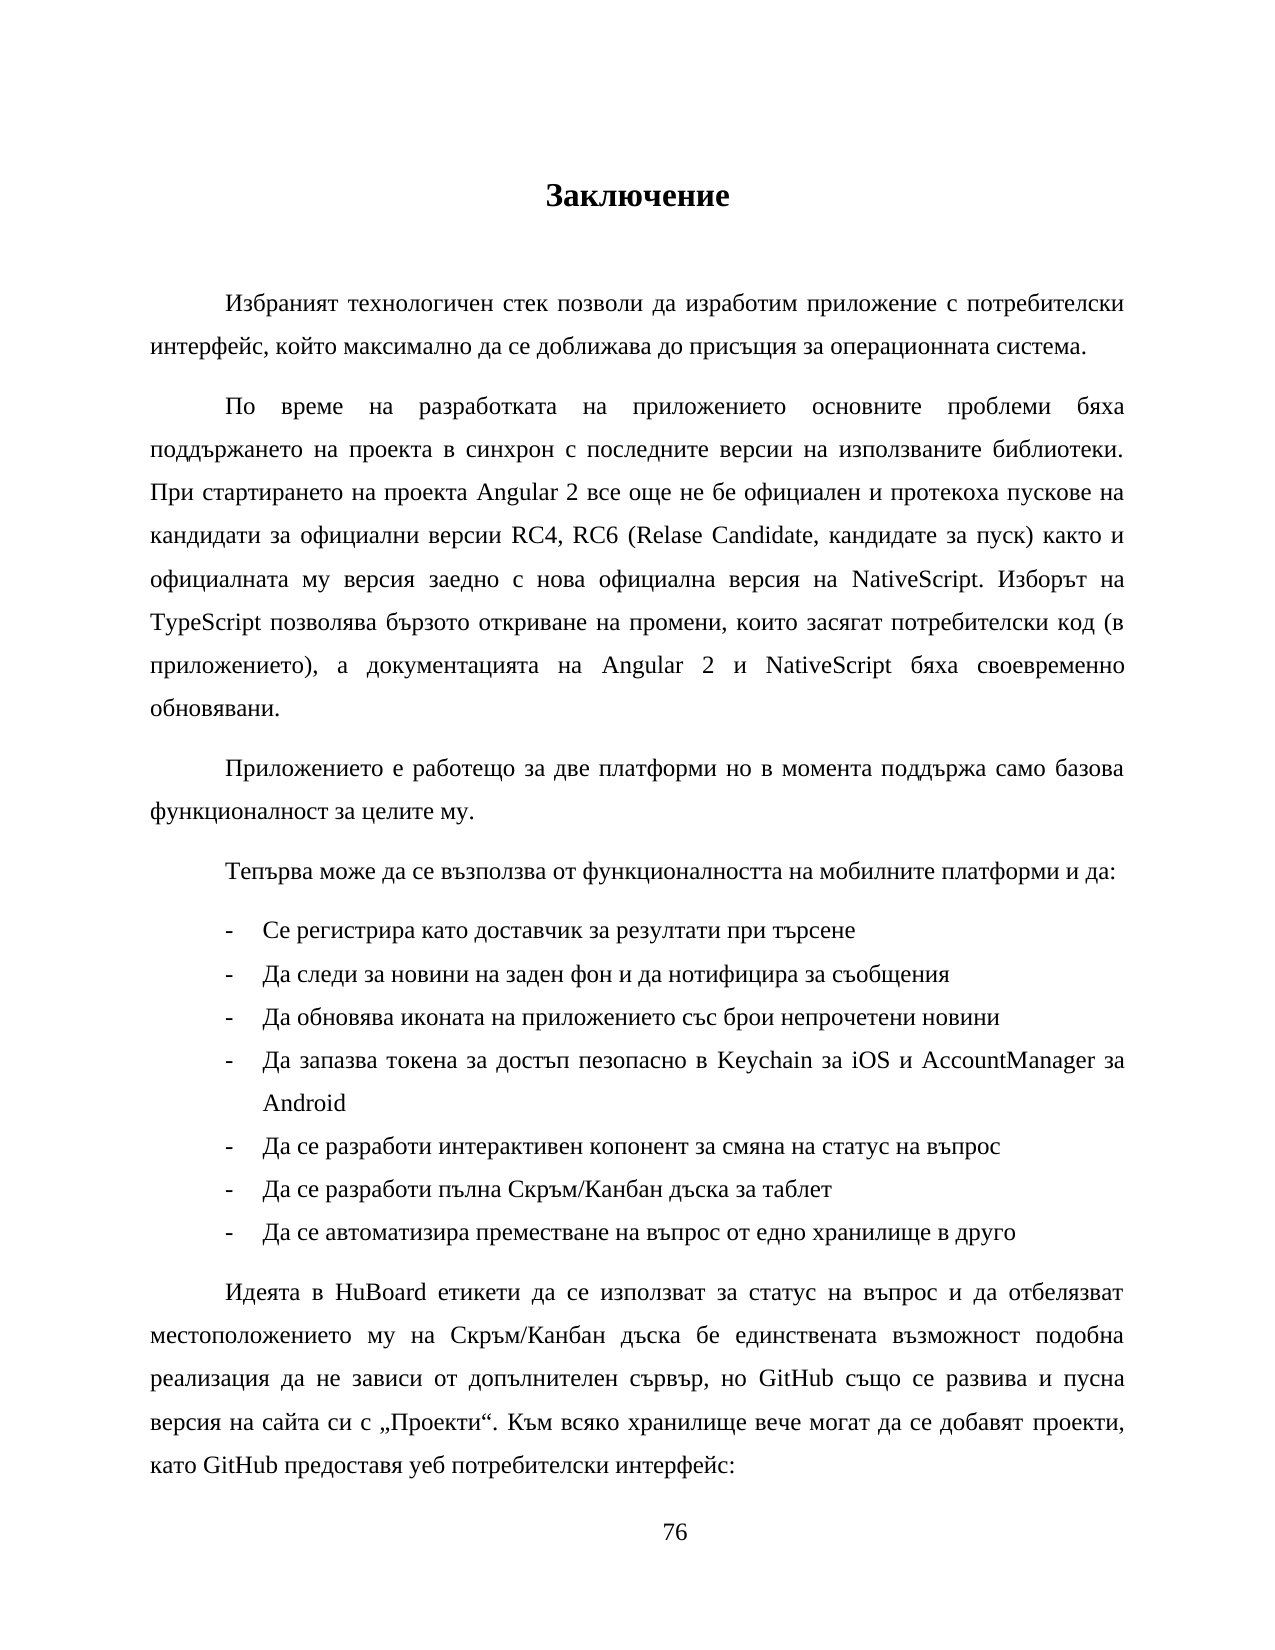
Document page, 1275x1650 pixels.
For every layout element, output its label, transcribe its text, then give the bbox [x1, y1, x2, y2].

text Избраният технологичен стек позволи да изработим приложение с потребителски интерфейс, който максимално да се доближава до присъщия за операционната система. [150, 288, 1125, 360]
list Да се разработи интерактивен копонент за смяна на статус на въпрос [225, 1131, 1125, 1160]
list Да се разработи пълна Скръм/Канбан дъска за таблет [225, 1174, 1125, 1203]
list Да запазва токена за достъп пезопасно в Keychain за iOS и AccountManager за Android [225, 1045, 1125, 1117]
subtitle Заключение [150, 175, 1125, 213]
list Се регистрира като доставчик за резултати при търсене [225, 916, 1125, 944]
text Тепърва може да се възползва от функционалността на мобилните платформи и да: [150, 856, 1125, 884]
text Приложението е работещо за две платформи но в момента поддържа само базова функционалност за целите му. [150, 753, 1125, 825]
list Да се автоматизира преместване на въпрос от едно хранилище в друго [225, 1217, 1125, 1246]
list Да обновява иконата на приложението със брои непрочетени новини [225, 1002, 1125, 1031]
list Да следи за новини на заден фон и да нотифицира за съобщения [225, 959, 1125, 987]
text По време на разработката на приложението основните проблеми бяха поддържането на проекта в синхрон с последните версии на използваните библиотеки. При стартирането на проекта Angular 2 все още не бе официален и протекоха пускове на кандидати за официални версии RC4, RC6 (Relase Candidate, кандидате за пуск) както и официалната му версия заедно с нова официална версия на NativeScript. Изборът на TypeScript позволява бързото откриване на промени, които засягат потребителски код (в приложението), а документацията на Angular 2 и NativeScript бяха своевременно обновявани. [150, 391, 1125, 722]
text Идеята в HuBoard етикети да се използват за статус на въпрос и да отбелязват местоположението му на Скръм/Канбан дъска бе единствената възможност подобна реализация да не зависи от допълнителен сървър, но GitHub също се развива и пусна версия на сайта си с „Проекти“. Към всяко хранилище вече могат да се добавят проекти, като GitHub предоставя уеб потребителски интерфейс: [150, 1277, 1125, 1478]
